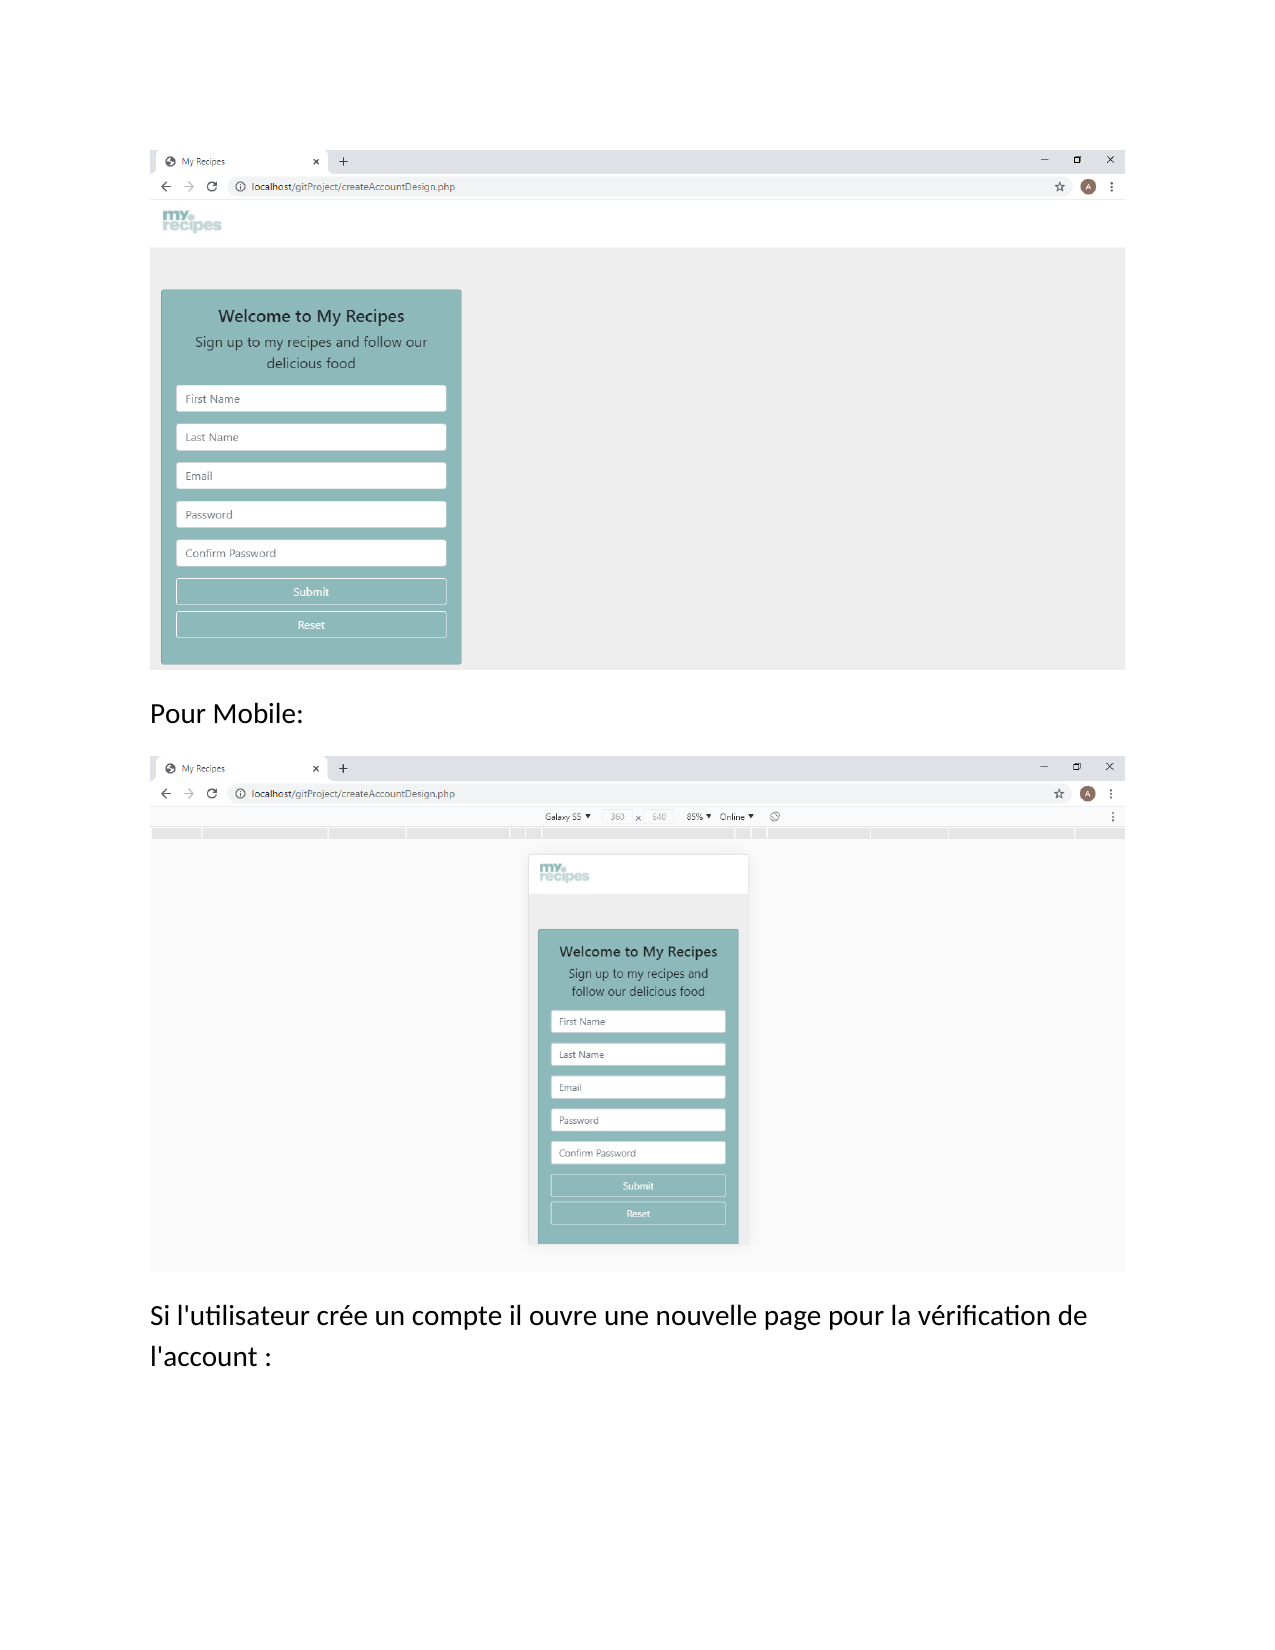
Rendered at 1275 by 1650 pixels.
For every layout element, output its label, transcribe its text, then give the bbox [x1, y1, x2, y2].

text Pour Mobile: [150, 695, 1125, 731]
picture [150, 150, 1125, 670]
text Si l'utilisateur crée un compte il ouvre une nouvelle page pour la vérification de l'account : [150, 1297, 1125, 1374]
picture [150, 756, 1125, 1272]
